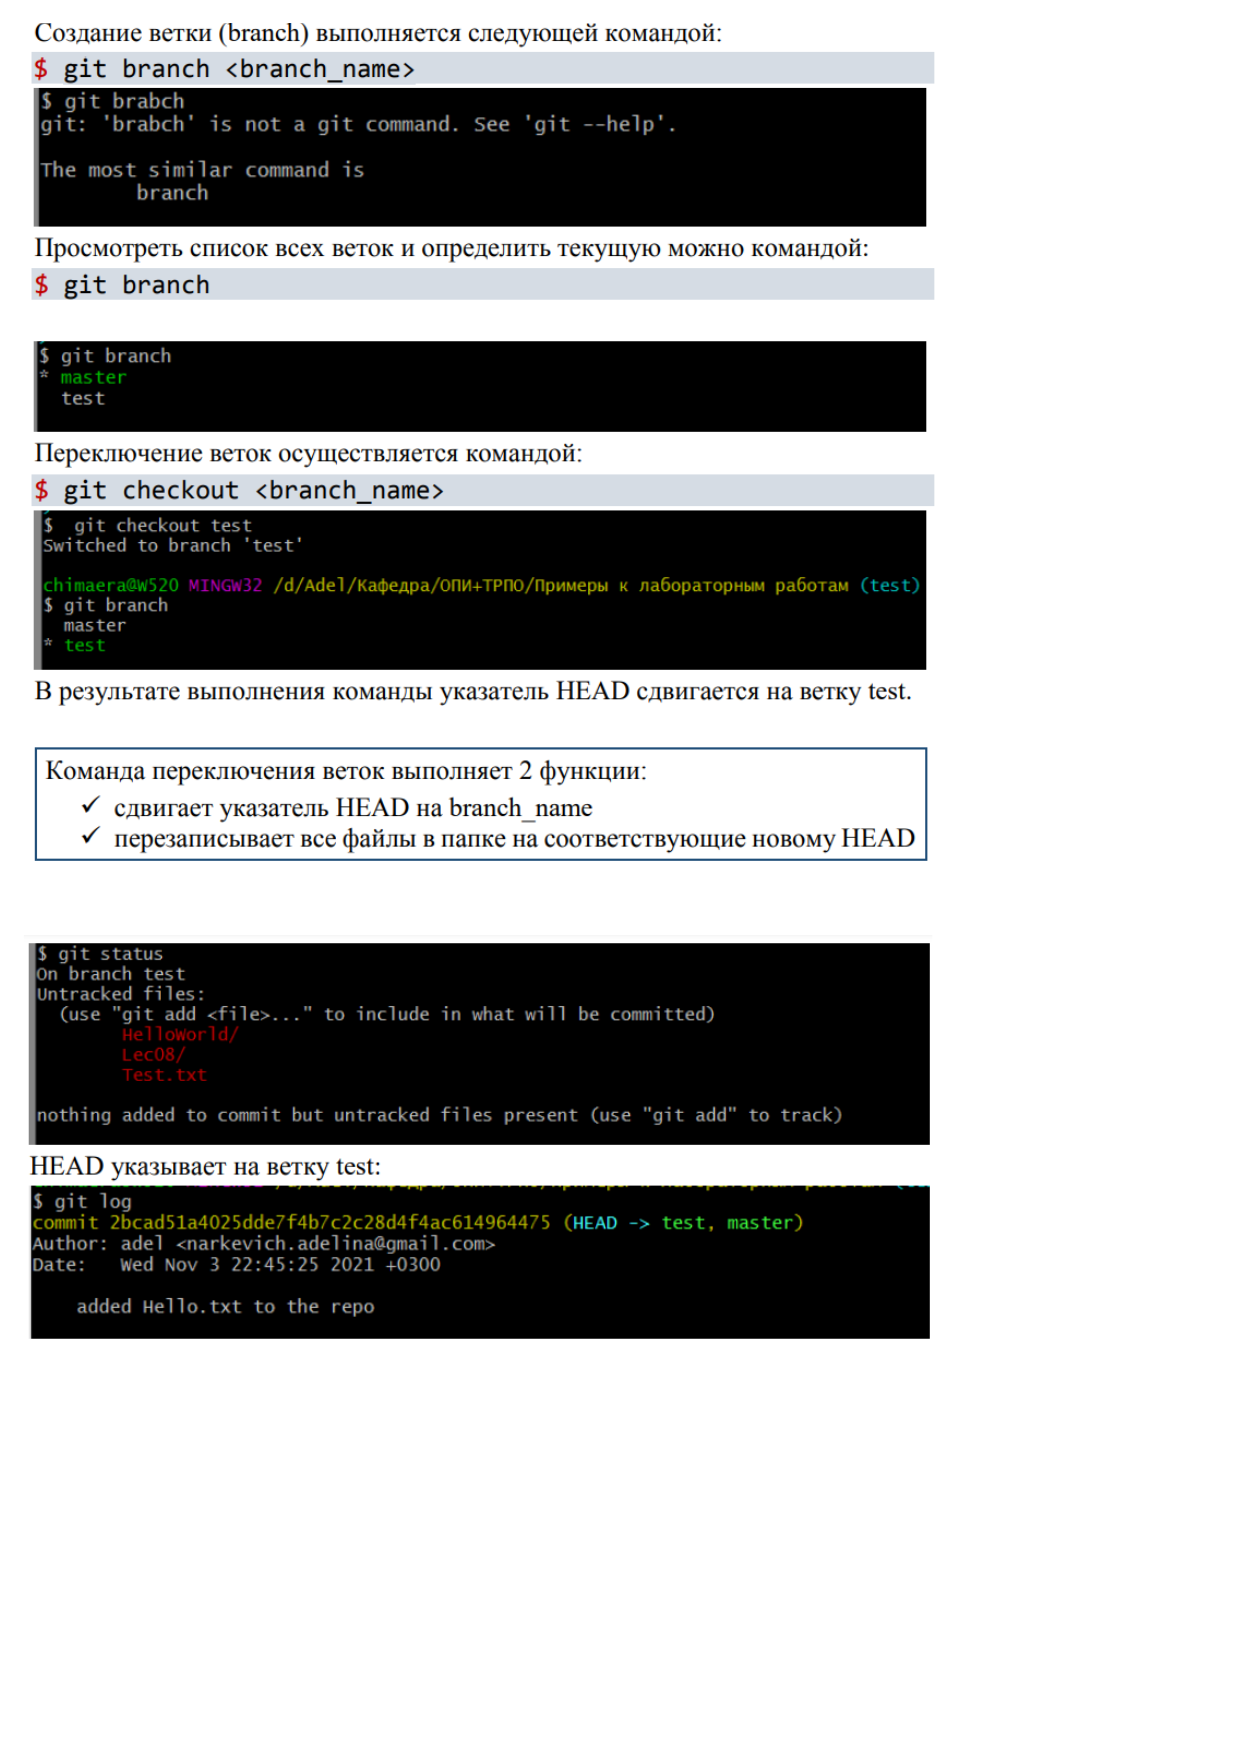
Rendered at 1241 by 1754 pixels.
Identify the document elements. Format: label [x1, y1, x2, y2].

picture [23, 935, 933, 1350]
picture [23, 23, 935, 870]
